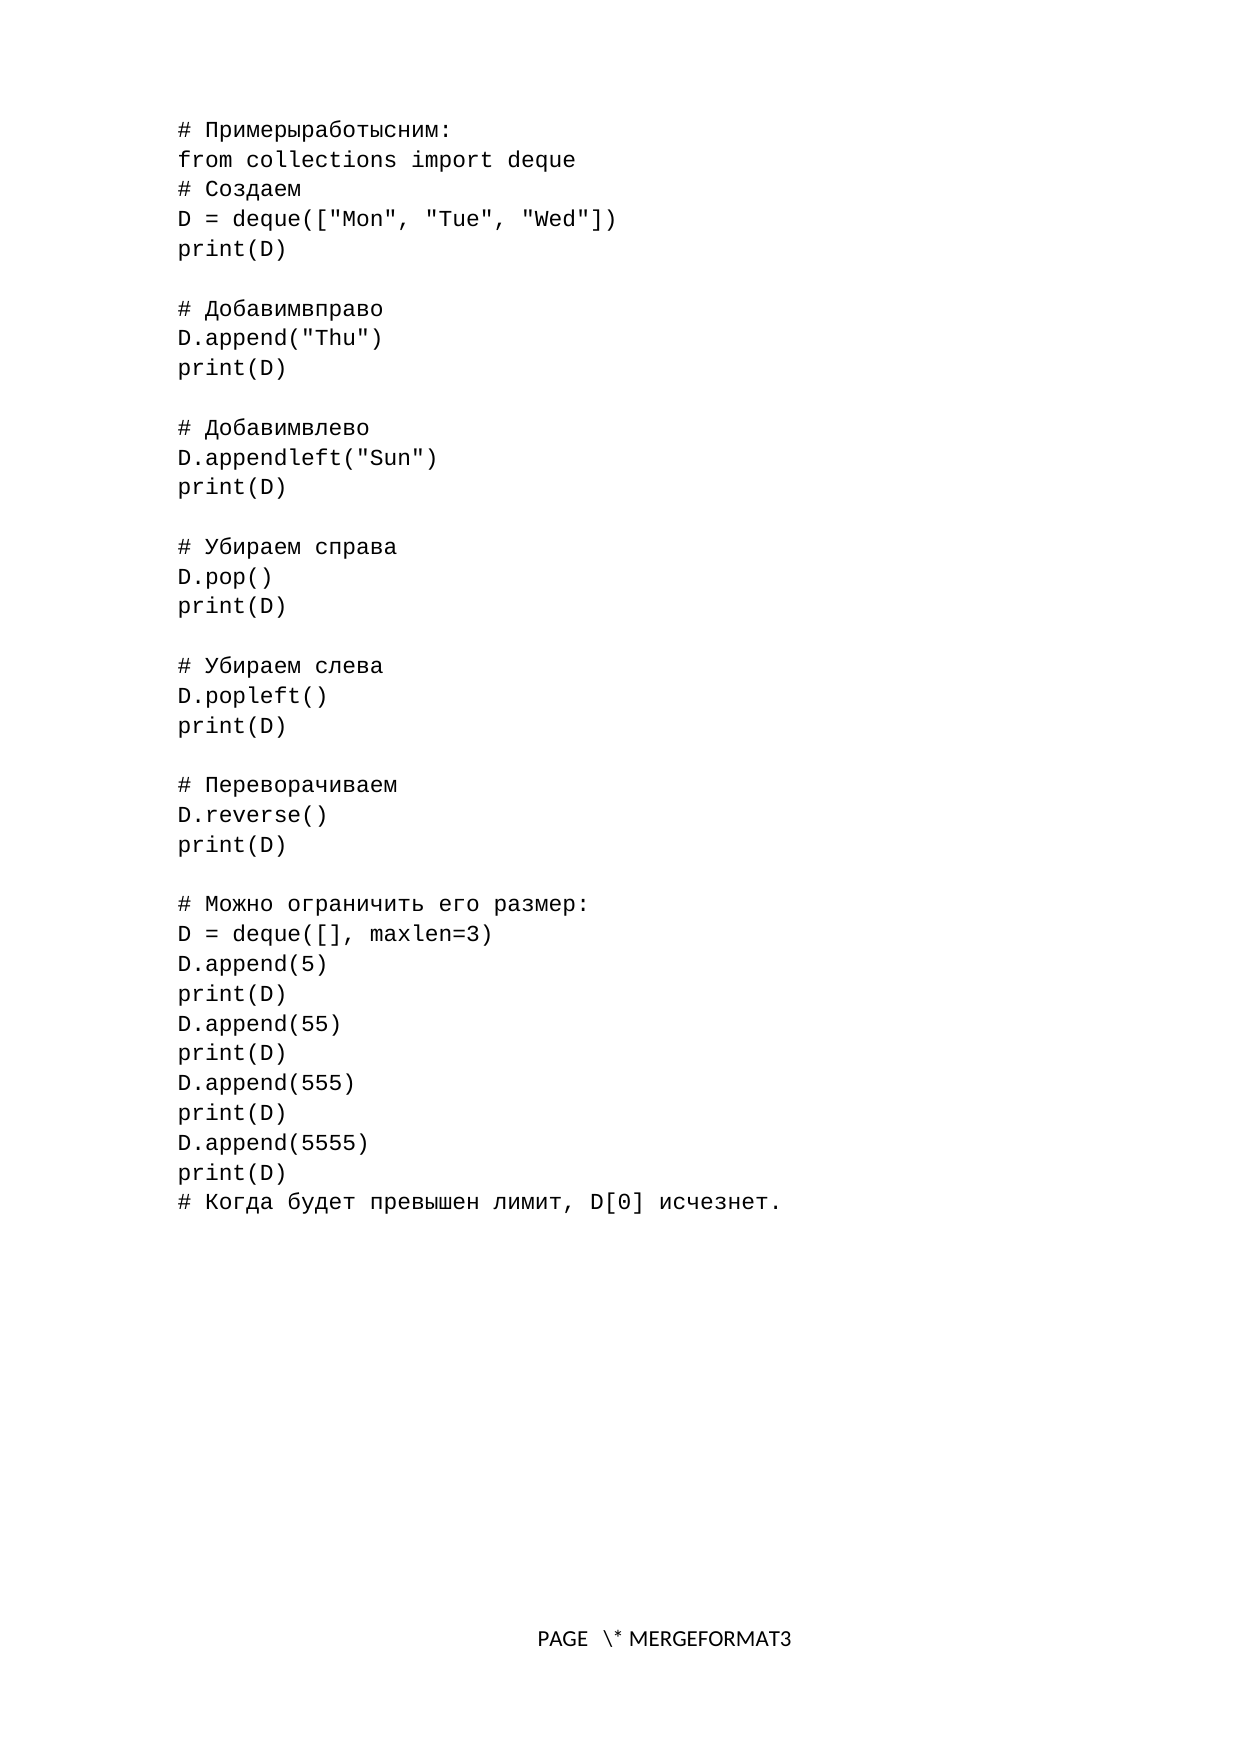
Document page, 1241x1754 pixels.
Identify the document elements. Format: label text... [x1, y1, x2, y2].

text D.append(55) [177, 1012, 1152, 1038]
text # Убираем слева [177, 654, 1152, 680]
text print(D) [177, 1101, 1152, 1127]
text print(D) [177, 1042, 1152, 1068]
text print(D) [177, 237, 1152, 263]
text print(D) [177, 595, 1152, 621]
text # Добавимвлево [177, 416, 1152, 442]
text D.append(5555) [177, 1131, 1152, 1157]
text D.append(5) [177, 952, 1152, 978]
text print(D) [177, 476, 1152, 502]
text from collections import deque [177, 148, 1152, 174]
text D.append(555) [177, 1071, 1152, 1097]
text print(D) [177, 1161, 1152, 1187]
text print(D) [177, 714, 1152, 740]
text # Когда будет превышен лимит, D[0] исчезнет. [177, 1191, 1152, 1217]
text # Переворачиваем [177, 773, 1152, 799]
text D = deque([], maxlen=3) [177, 922, 1152, 948]
text print(D) [177, 982, 1152, 1008]
text D.reverse() [177, 803, 1152, 829]
text # Создаем [177, 178, 1152, 204]
text D = deque(["Mon", "Tue", "Wed"]) [177, 207, 1152, 233]
text # Можно ограничить его размер: [177, 893, 1152, 919]
text D.append("Thu") [177, 327, 1152, 353]
text print(D) [177, 356, 1152, 382]
text D.appendleft("Sun") [177, 446, 1152, 472]
text # Добавимвправо [177, 297, 1152, 323]
text print(D) [177, 833, 1152, 859]
text # Убираем справа [177, 535, 1152, 561]
text # Примерыработысним: [177, 118, 1152, 144]
text D.pop() [177, 565, 1152, 591]
text D.popleft() [177, 684, 1152, 710]
